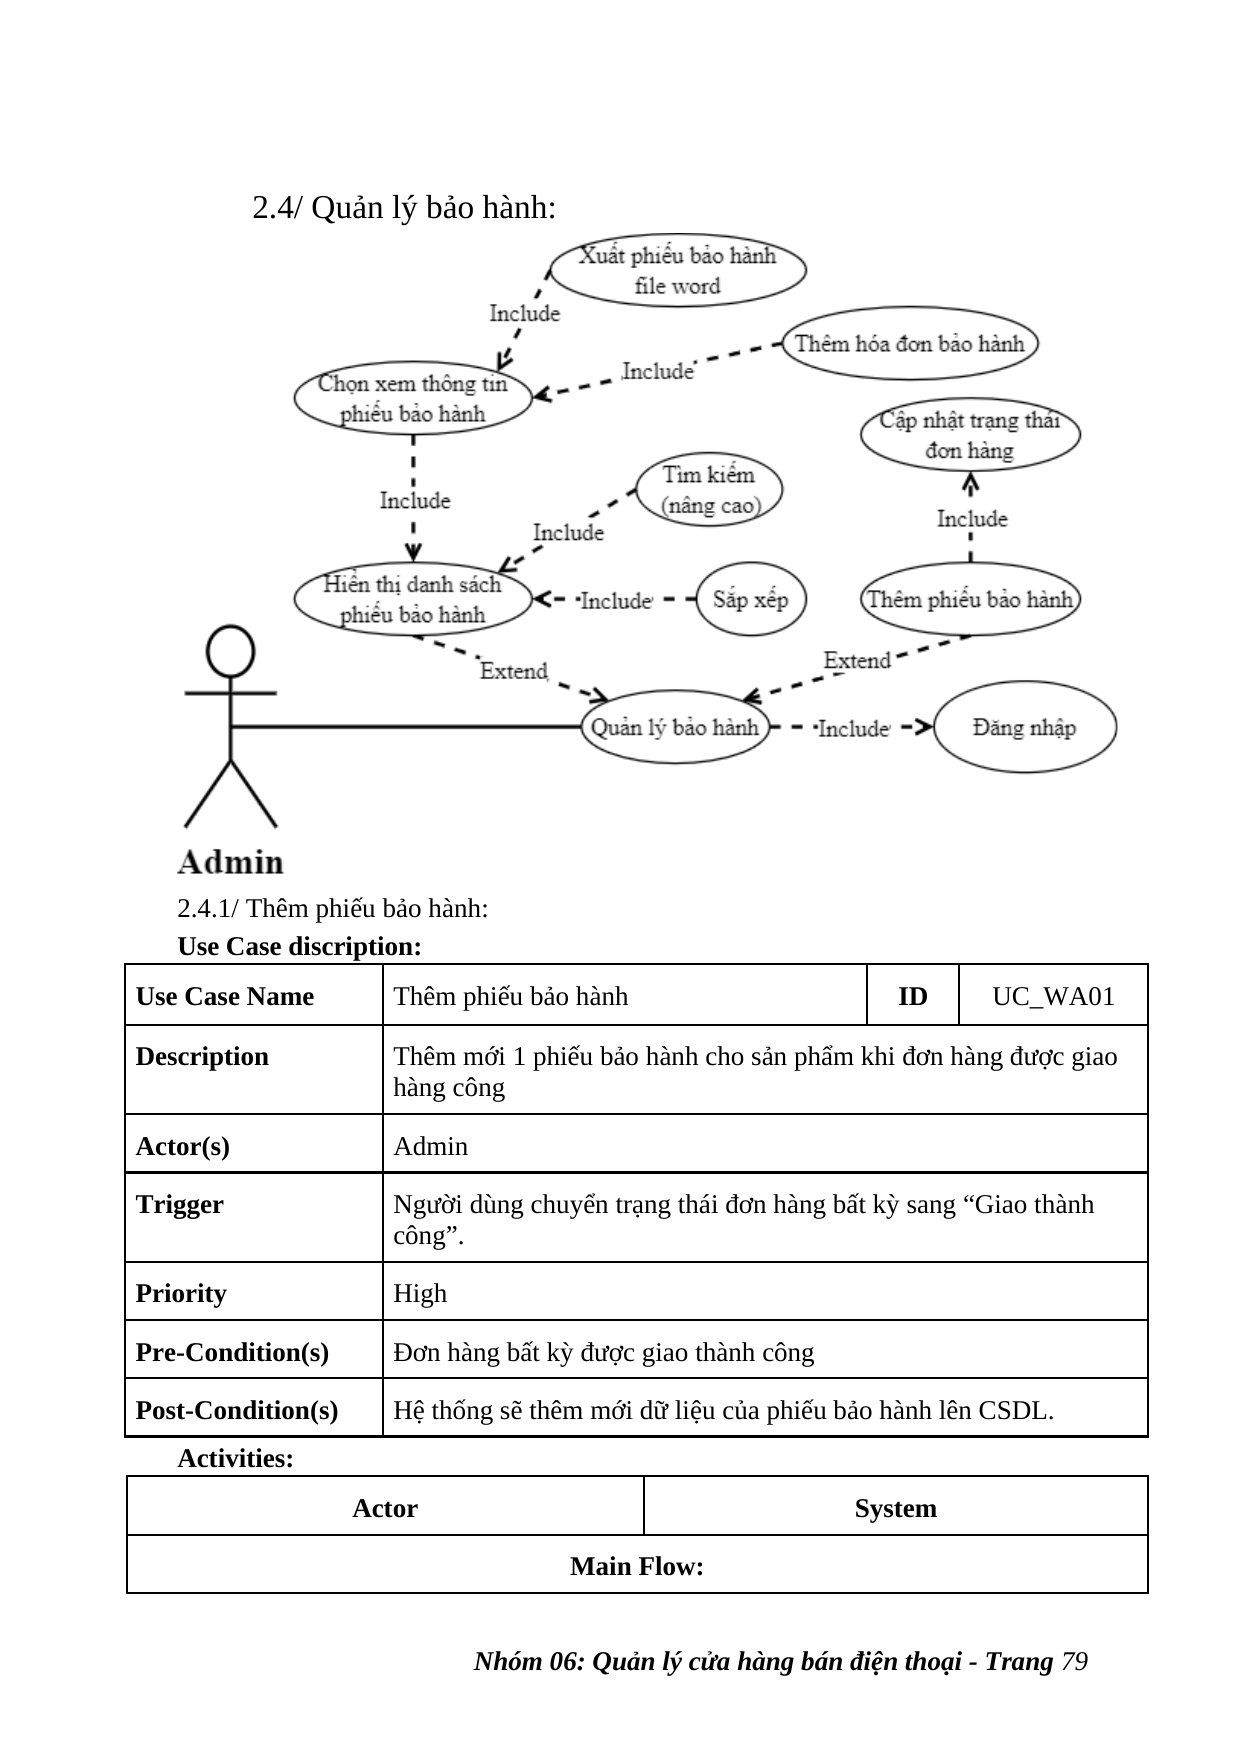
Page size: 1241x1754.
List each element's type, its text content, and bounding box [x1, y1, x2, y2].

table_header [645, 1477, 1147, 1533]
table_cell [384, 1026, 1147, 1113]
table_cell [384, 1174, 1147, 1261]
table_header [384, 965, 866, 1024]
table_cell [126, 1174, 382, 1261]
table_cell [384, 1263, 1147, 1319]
text 2.4/ Quản lý bảo hành: [252, 188, 1090, 226]
text Use Case discription: [177, 929, 1090, 961]
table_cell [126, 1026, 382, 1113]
picture [177, 233, 1118, 886]
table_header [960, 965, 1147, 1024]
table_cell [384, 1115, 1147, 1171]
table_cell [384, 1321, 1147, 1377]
text Activities: [177, 1442, 1090, 1473]
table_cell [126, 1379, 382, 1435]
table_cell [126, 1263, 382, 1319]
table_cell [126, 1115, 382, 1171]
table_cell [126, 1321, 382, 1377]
text 2.4.1/ Thêm phiếu bảo hành: [177, 892, 1090, 923]
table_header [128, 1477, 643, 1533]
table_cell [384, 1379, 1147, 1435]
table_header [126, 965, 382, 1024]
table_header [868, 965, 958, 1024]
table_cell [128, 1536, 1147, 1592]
